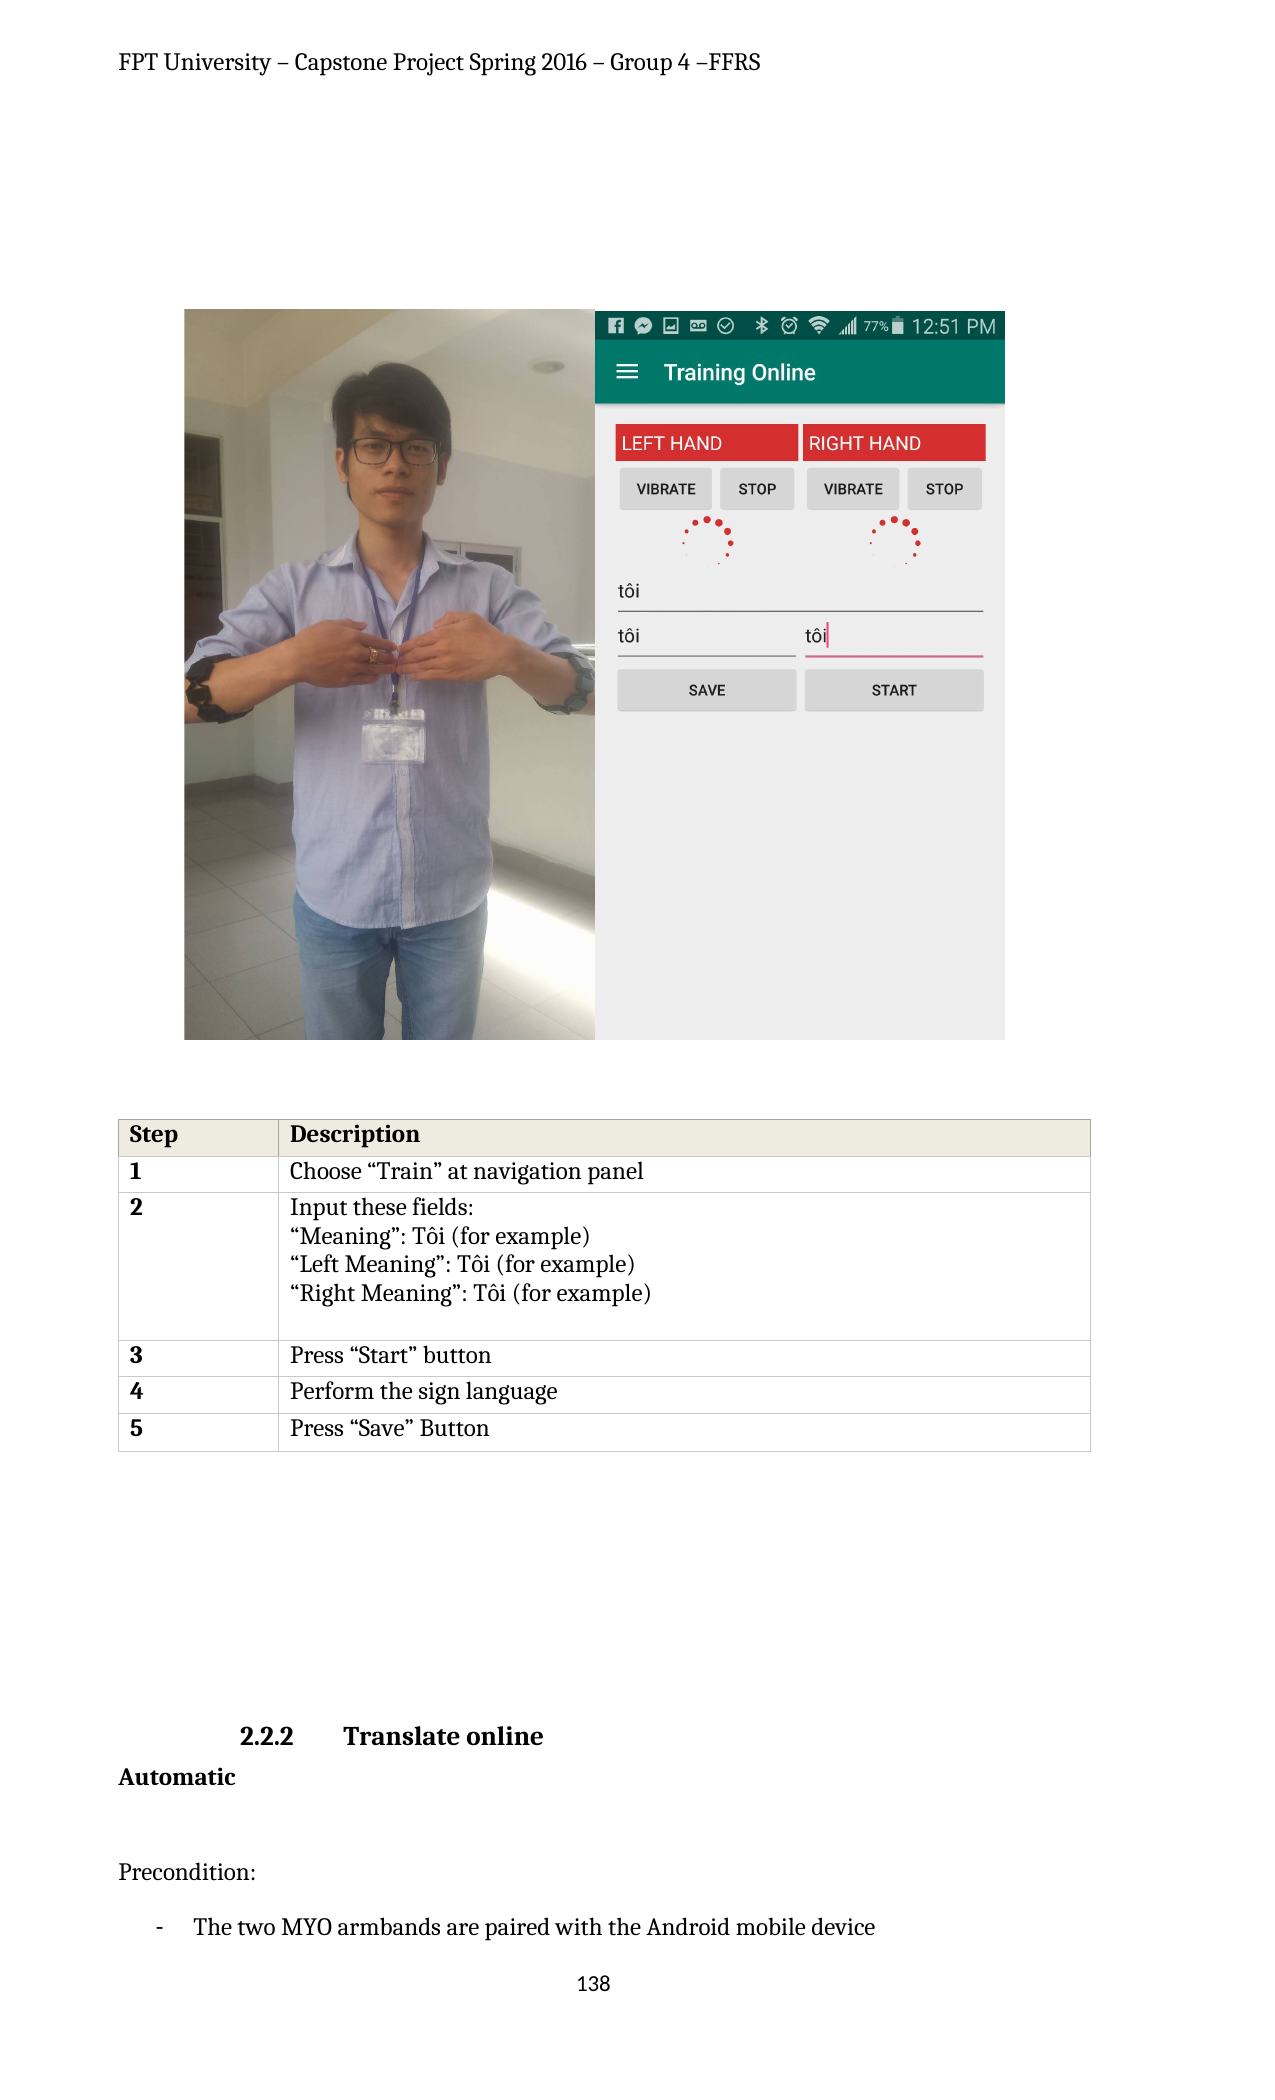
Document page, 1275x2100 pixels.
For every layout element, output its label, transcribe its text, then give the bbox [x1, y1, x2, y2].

subtitle Translate online [240, 1721, 1068, 1752]
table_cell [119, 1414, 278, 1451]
subtitle Automatic [118, 1762, 1068, 1791]
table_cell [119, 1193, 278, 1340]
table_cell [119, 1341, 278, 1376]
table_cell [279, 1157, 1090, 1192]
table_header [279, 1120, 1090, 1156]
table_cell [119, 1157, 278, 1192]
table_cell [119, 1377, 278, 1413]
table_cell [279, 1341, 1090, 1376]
list The two MYO armbands are paired with the Android mobile device [156, 1911, 1068, 1942]
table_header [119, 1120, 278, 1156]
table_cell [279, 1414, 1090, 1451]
picture [184, 309, 1005, 1040]
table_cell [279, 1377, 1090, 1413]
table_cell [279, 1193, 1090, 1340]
text Precondition: [118, 1858, 1068, 1886]
